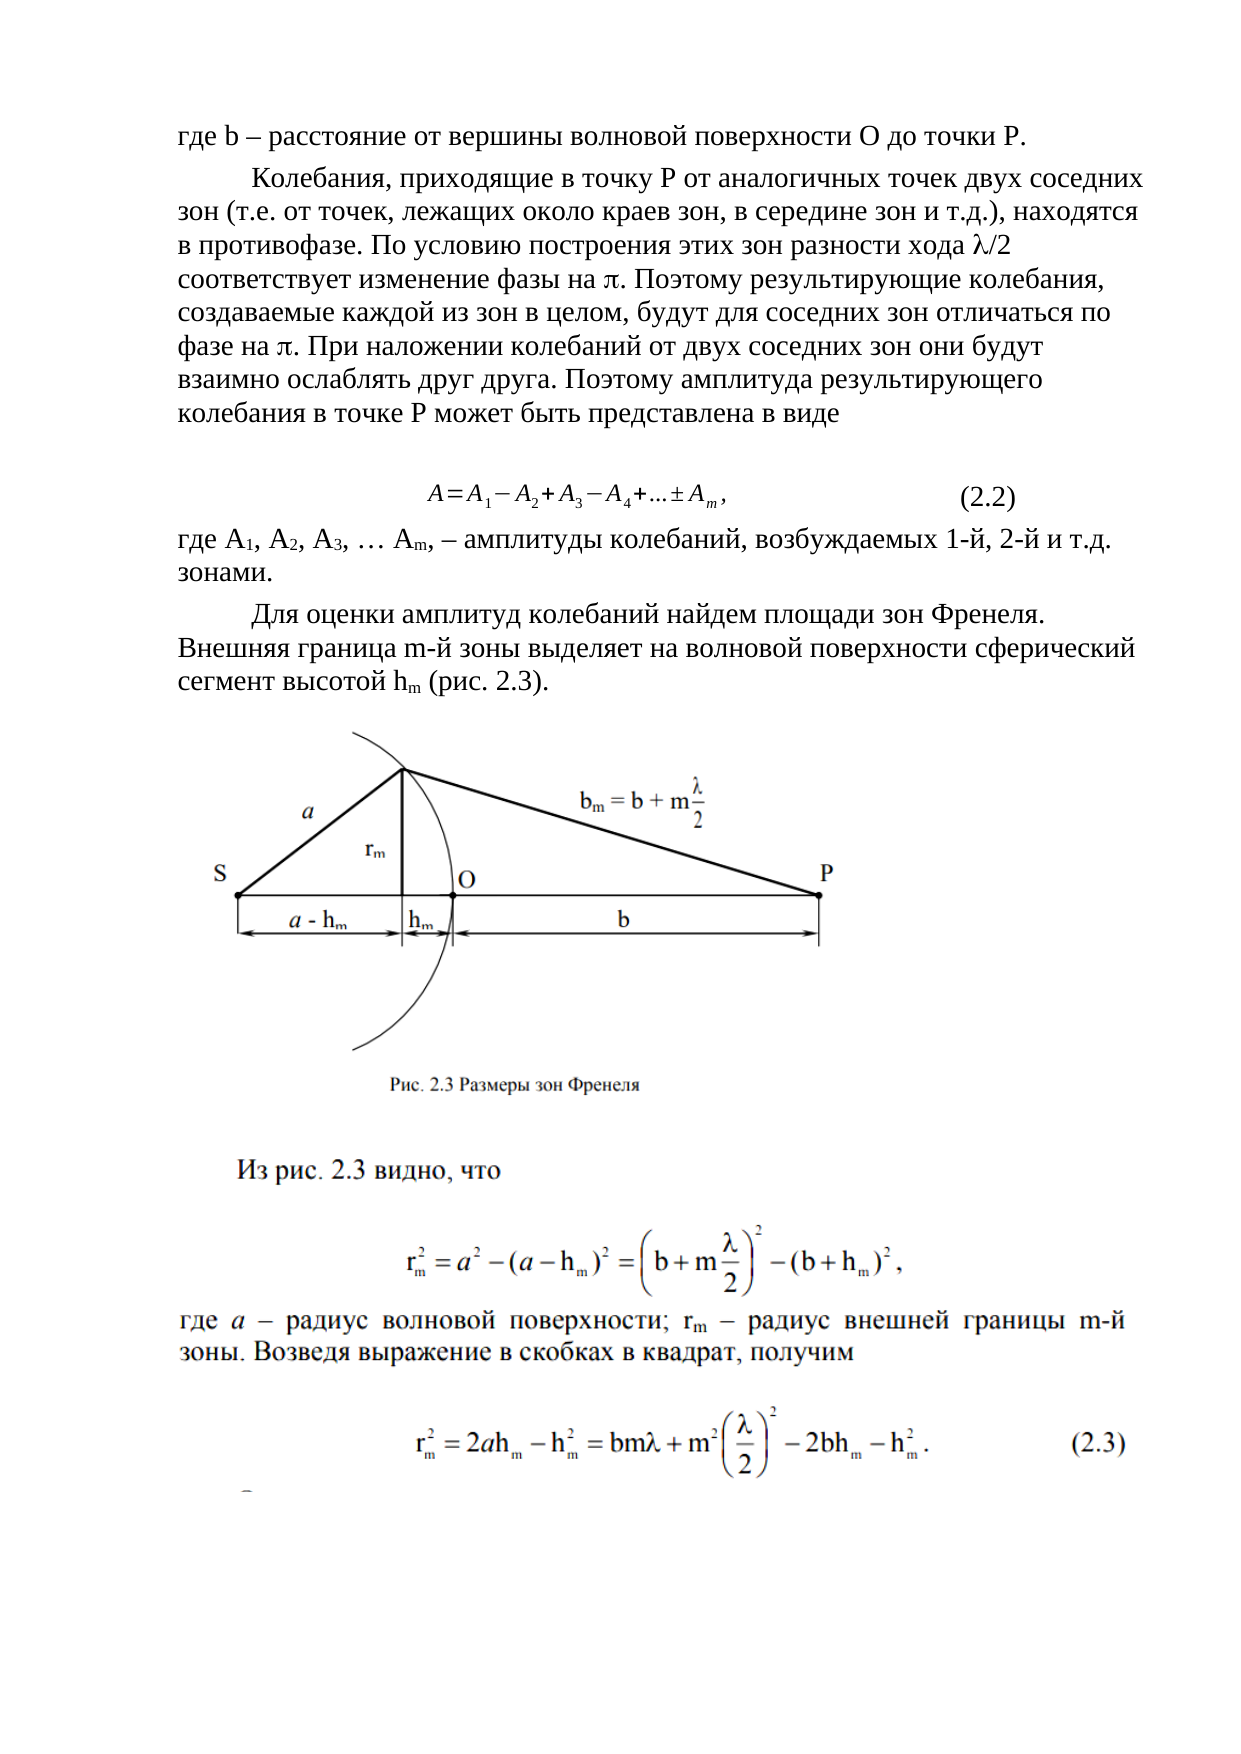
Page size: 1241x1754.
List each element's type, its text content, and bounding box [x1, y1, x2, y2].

text (2.2) [177, 479, 1152, 512]
text где A1, A2, A3, … Am, – амплитуды колебаний, возбуждаемых 1-й, 2-й и т.д. зонами. [177, 521, 1152, 588]
text где b – расстояние от вершины волновой поверхности О до точки Р. [177, 118, 1152, 152]
picture [177, 705, 882, 1116]
text Колебания, приходящие в точку Р от аналогичных точек двух соседних зон (т.е. от точек, лежащих около краев зон, в середине зон и т.д.), находятся в противофазе. По условию построения этих зон разности хода /2 соответствует изменение фазы на . Поэтому результирующие колебания, создаваемые каждой из зон в целом, будут для соседних зон отличаться по фазе на . При наложении колебаний от двух соседних зон они будут взаимно ослаблять друг друга. Поэтому амплитуда результирующего колебания в точке Р может быть представлена в виде [177, 160, 1152, 429]
text Для оценки амплитуд колебаний найдем площади зон Френеля. Внешняя граница m-й зоны выделяет на волновой поверхности сферический сегмент высотой hm (рис. 2.3). [177, 596, 1152, 697]
